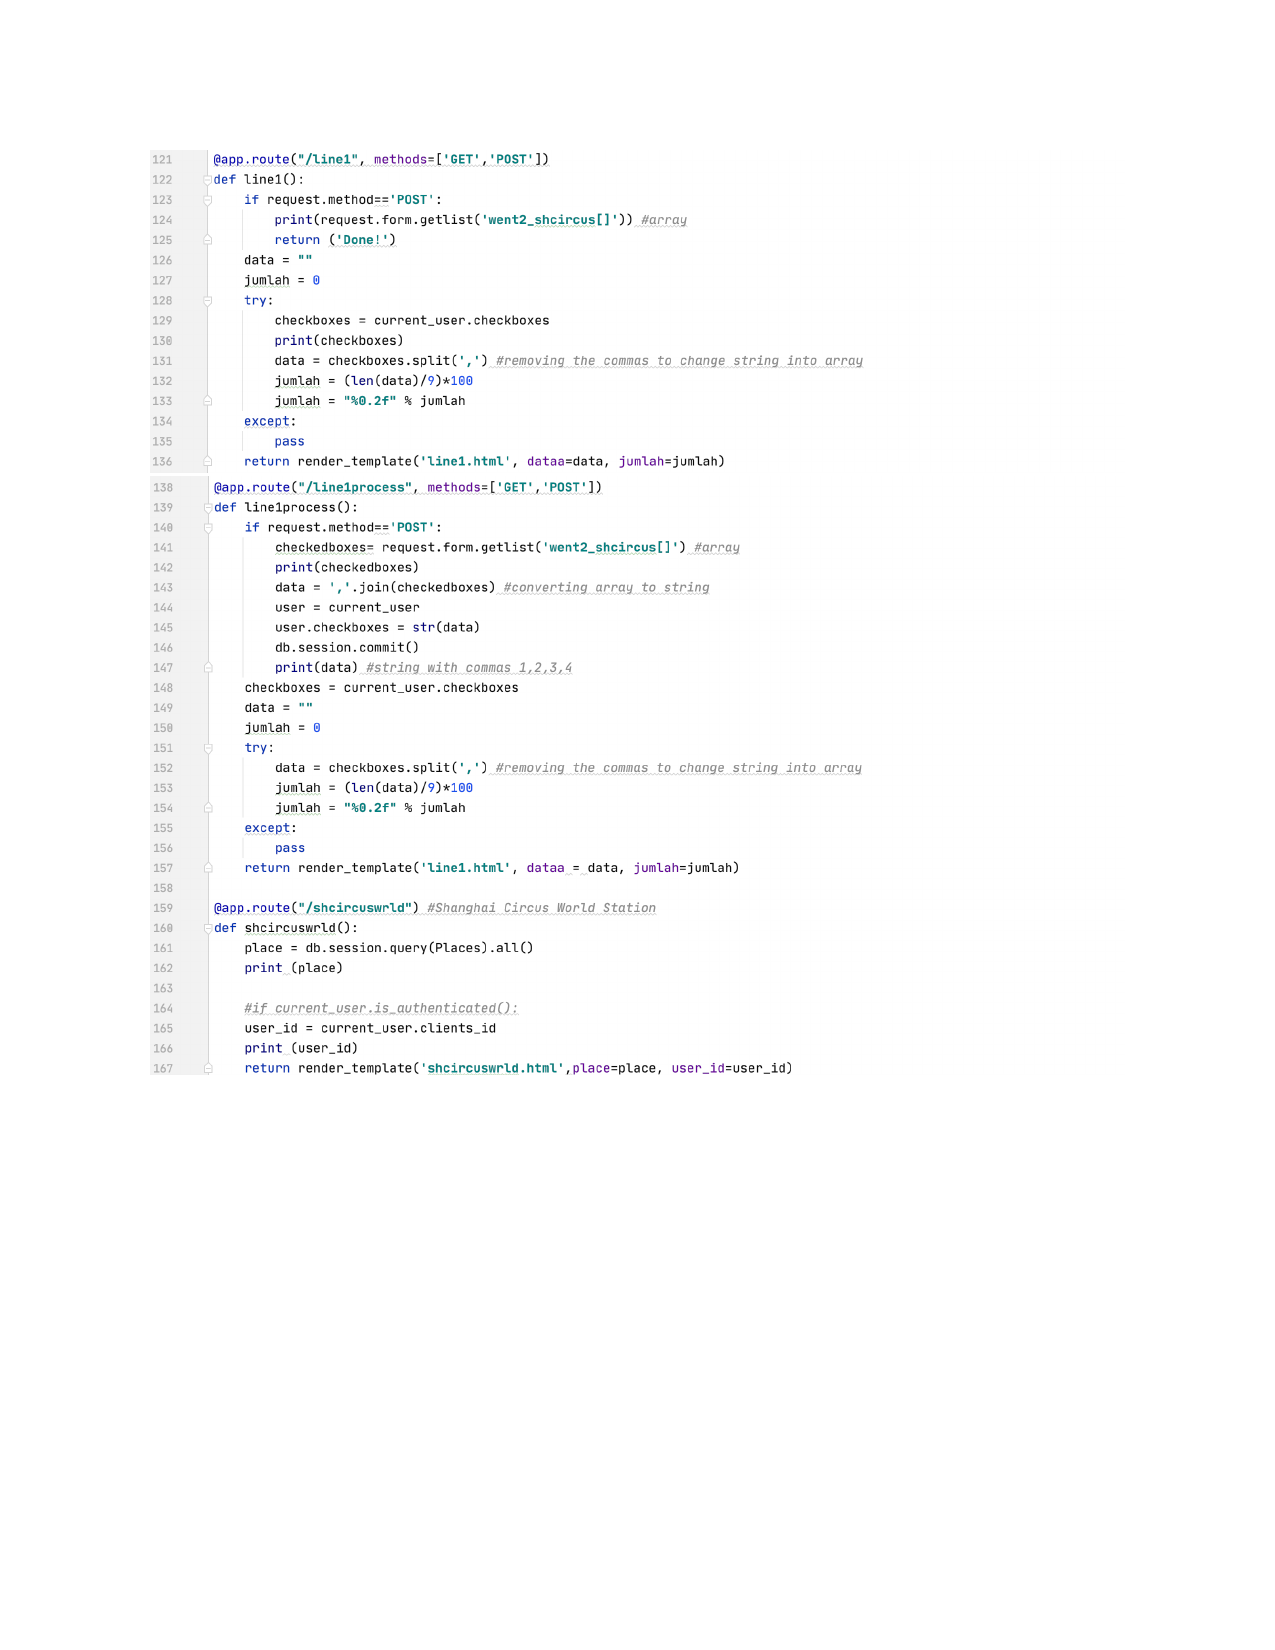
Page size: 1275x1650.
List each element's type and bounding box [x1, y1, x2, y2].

picture [150, 150, 1125, 473]
picture [150, 476, 1125, 1075]
